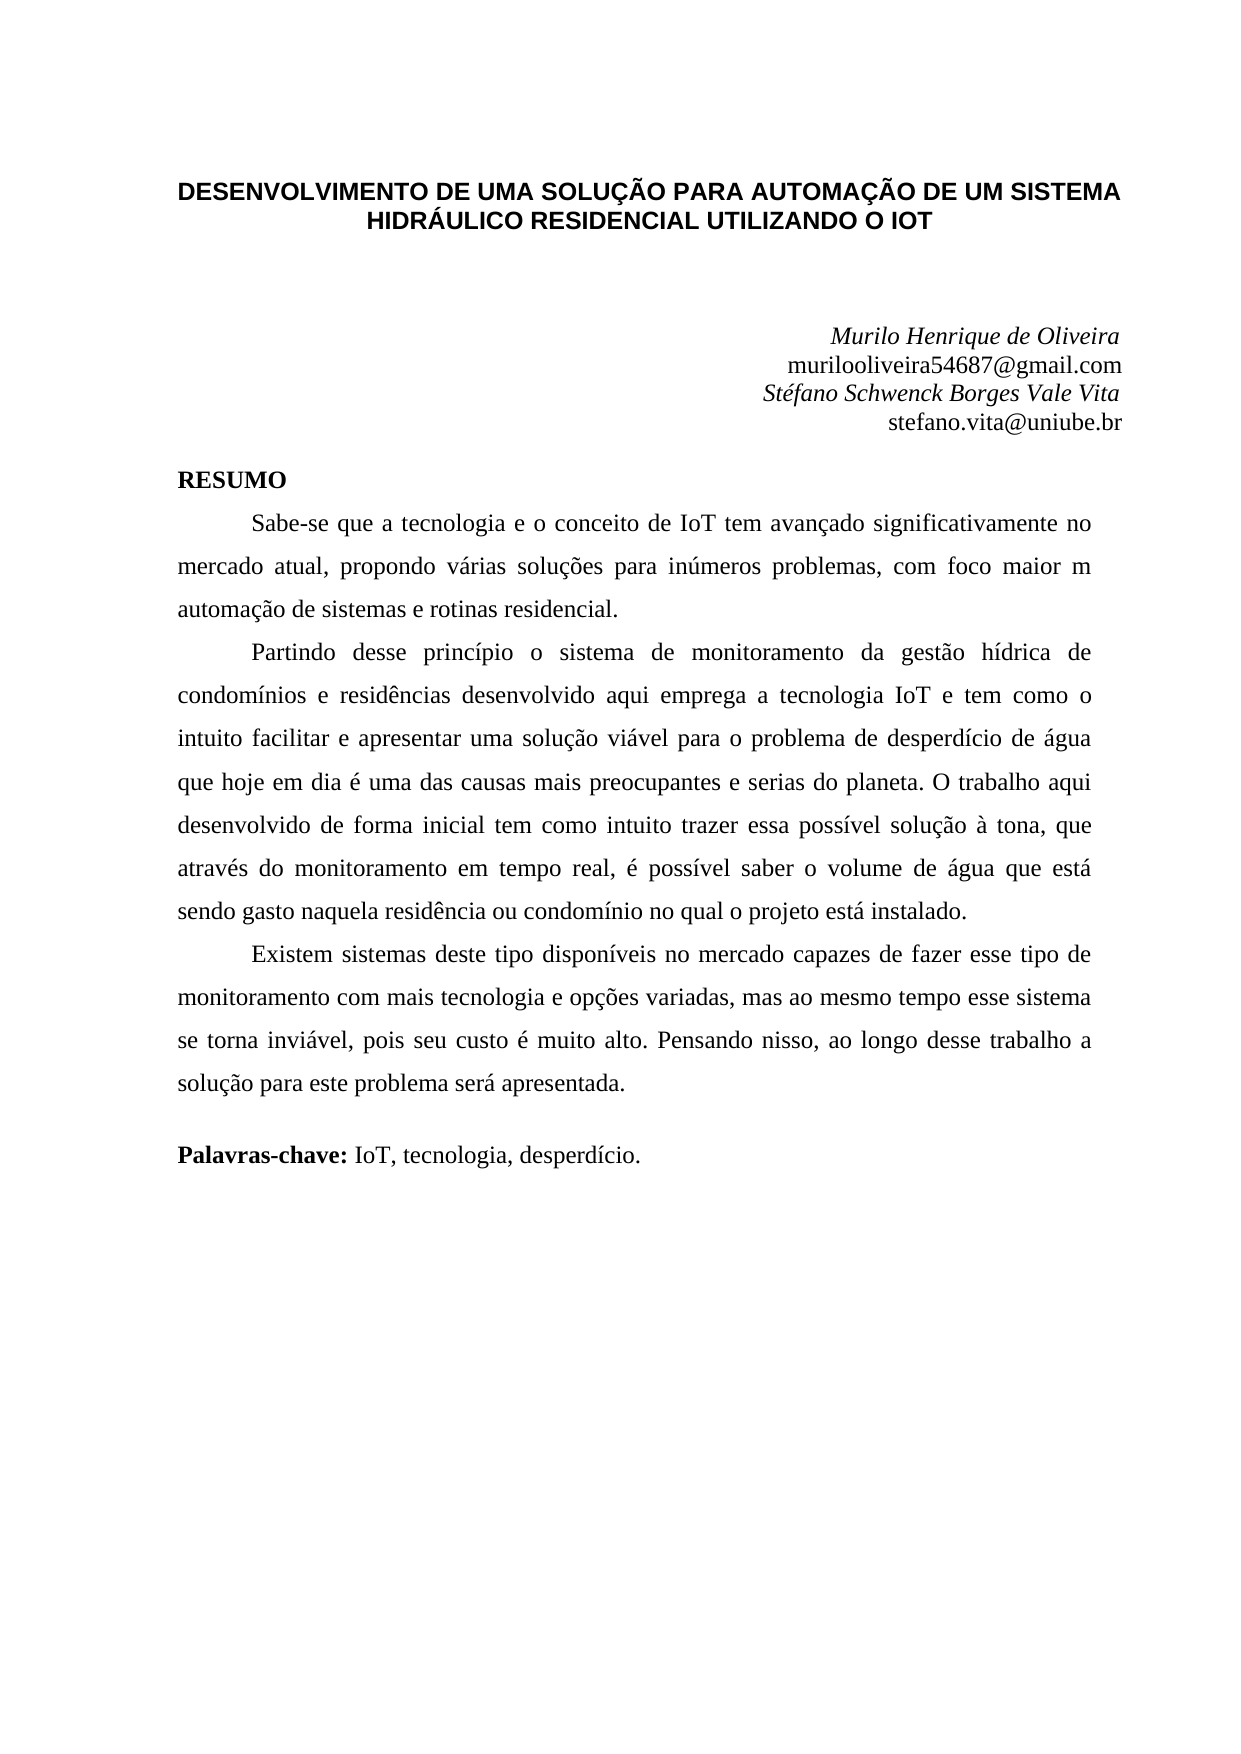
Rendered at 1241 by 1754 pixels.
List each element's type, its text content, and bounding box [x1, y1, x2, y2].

text Stéfano Schwenck Borges Vale Vita [177, 378, 1122, 407]
text Partindo desse princípio o sistema de monitoramento da gestão hídrica de condomínios e residências desenvolvido aqui emprega a tecnologia IoT e tem como o intuito facilitar e apresentar uma solução viável para o problema de desperdício de água que hoje em dia é uma das causas mais preocupantes e serias do planeta. O trabalho aqui desenvolvido de forma inicial tem como intuito trazer essa possível solução à tona, que através do monitoramento em tempo real, é possível saber o volume de água que está sendo gasto naquela residência ou condomínio no qual o projeto está instalado. [177, 637, 1093, 925]
text Sabe-se que a tecnologia e o conceito de IoT tem avançado significativamente no mercado atual, propondo várias soluções para inúmeros problemas, com foco maior m automação de sistemas e rotinas residencial. [177, 508, 1093, 623]
text Existem sistemas deste tipo disponíveis no mercado capazes de fazer esse tipo de monitoramento com mais tecnologia e opções variadas, mas ao mesmo tempo esse sistema se torna inviável, pois seu custo é muito alto. Pensando nisso, ao longo desse trabalho a solução para este problema será apresentada. [177, 939, 1093, 1097]
text DESENVOLVIMENTO DE UMA SOLUÇÃO PARA AUTOMAÇÃO DE UM SISTEMA HIDRÁULICO RESIDENCIAL UTILIZANDO O IOT [177, 177, 1122, 235]
text murilooliveira54687@gmail.com [177, 350, 1122, 378]
text Murilo Henrique de Oliveira [177, 321, 1122, 350]
text RESUMO [177, 465, 1093, 493]
text Palavras-chave: IoT, tecnologia, desperdício. [177, 1140, 1093, 1169]
text stefano.vita@uniube.br [177, 407, 1122, 436]
